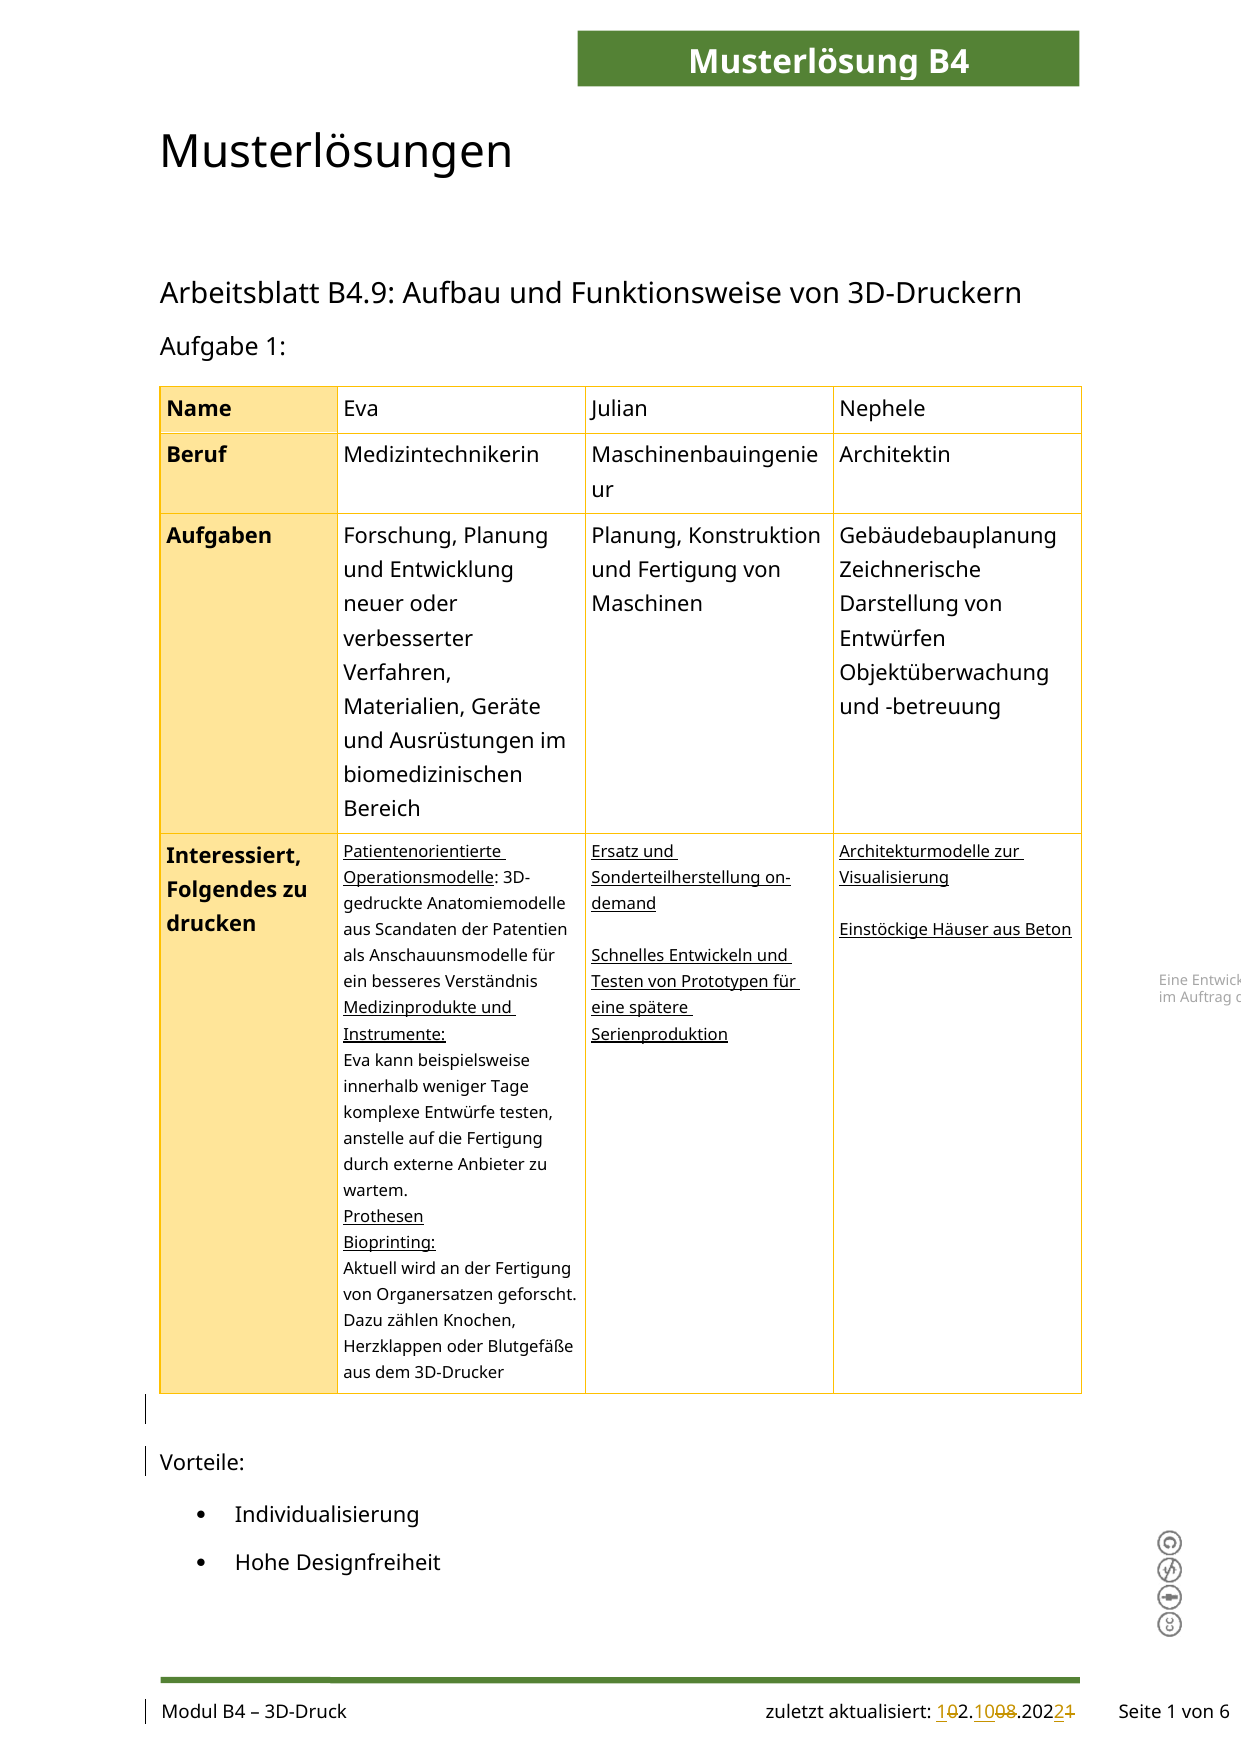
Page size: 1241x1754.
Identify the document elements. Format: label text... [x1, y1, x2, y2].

table_header Name [161, 387, 337, 432]
table_cell Gebäudebauplanung Zeichnerische Darstellung von Entwürfen Objektüberwachung und -betreuung [834, 514, 1081, 833]
text Vorteile: [159, 1446, 1081, 1476]
table_header Nephele [834, 387, 1081, 432]
table_cell Ersatz und Sonderteilherstellung on-demand Schnelles Entwickeln und Testen von Prototypen für eine spätere Serienproduktion [586, 834, 833, 1393]
table_cell Maschinenbauingenieur [586, 434, 833, 513]
table_cell Interessiert, Folgendes zu drucken [161, 834, 337, 1393]
list Hohe Designfreiheit [197, 1547, 1081, 1577]
table_cell Architektin [834, 434, 1081, 513]
text Aufgabe 1: [159, 328, 1081, 362]
list Individualisierung [197, 1499, 1081, 1529]
table_header Eva [338, 387, 585, 432]
table_cell Beruf [161, 434, 337, 513]
table_cell Medizintechnikerin [338, 434, 585, 513]
table_header Julian [586, 387, 833, 432]
table_cell Aufgaben [161, 514, 337, 833]
table_cell Planung, Konstruktion und Fertigung von Maschinen [586, 514, 833, 833]
table_cell Forschung, Planung und Entwicklung neuer oder verbesserter Verfahren, Materialien, Geräte und Ausrüstungen im biomedizinischen Bereich [338, 514, 585, 833]
text Musterlösungen [159, 118, 1081, 181]
table_cell Architekturmodelle zur Visualisierung Einstöckige Häuser aus Beton [834, 834, 1081, 1393]
table_cell Patientenorientierte Operationsmodelle: 3D-gedruckte Anatomiemodelle aus Scandaten der Patentien als Anschauunsmodelle für ein besseres Verständnis Medizinprodukte und Instrumente: Eva kann beispielsweise innerhalb weniger Tage komplexe Entwürfe testen, anstelle auf die Fertigung durch externe Anbieter zu wartem. Prothesen Bioprinting: Aktuell wird an der Fertigung von Organersatzen geforscht. Dazu zählen Knochen, Herzklappen oder Blutgefäße aus dem 3D-Drucker [338, 834, 585, 1393]
subtitle Arbeitsblatt B4.9: Aufbau und Funktionsweise von 3D-Druckern [159, 272, 1081, 312]
